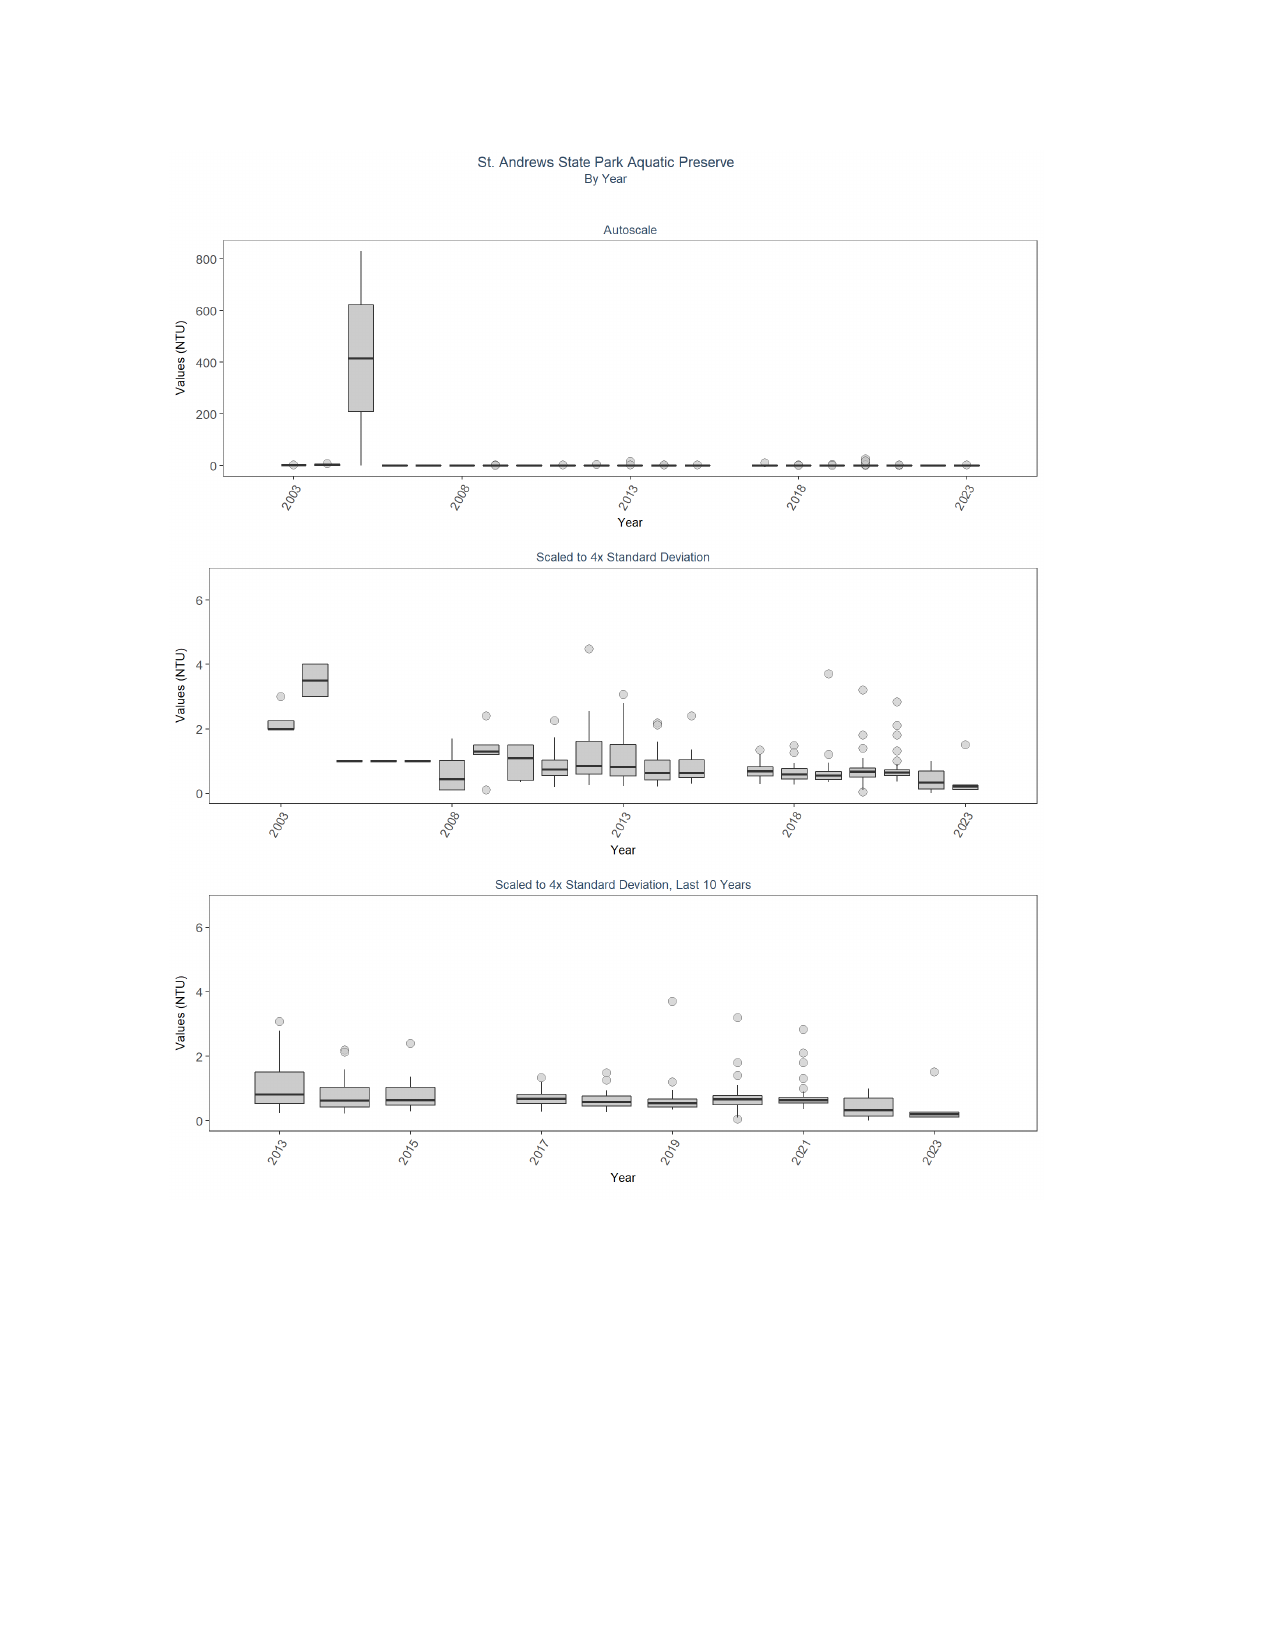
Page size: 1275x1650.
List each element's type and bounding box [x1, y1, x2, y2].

picture [168, 150, 1044, 1200]
